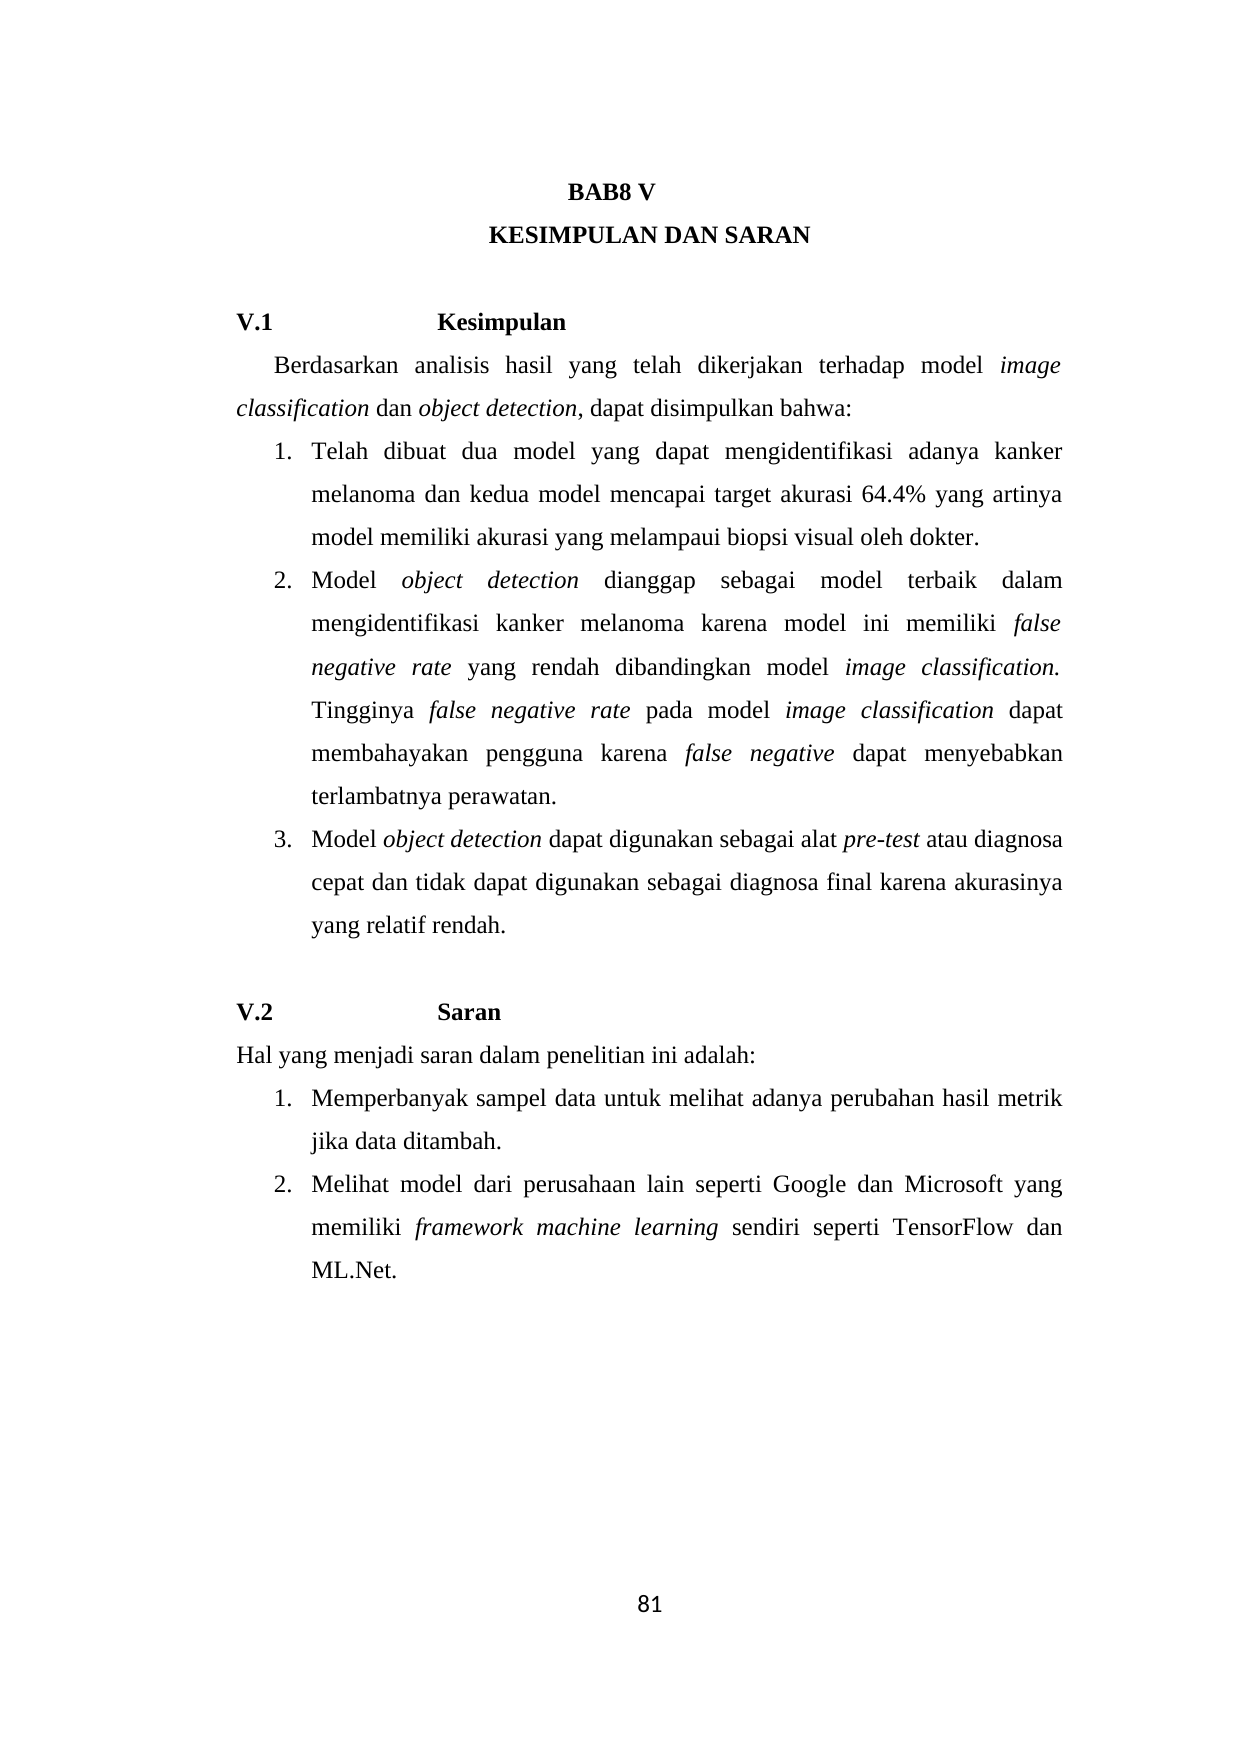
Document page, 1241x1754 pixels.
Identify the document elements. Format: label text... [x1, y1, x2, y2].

list Memperbanyak sampel data untuk melihat adanya perubahan hasil metrik jika data ditambah. [274, 1083, 1063, 1155]
text Berdasarkan analisis hasil yang telah dikerjakan terhadap model image classification dan object detection, dapat disimpulkan bahwa: [236, 350, 1063, 422]
subtitle Saran [236, 997, 1063, 1025]
text KESIMPULAN DAN SARAN [236, 220, 1063, 249]
text Hal yang menjadi saran dalam penelitian ini adalah: [236, 1040, 1063, 1068]
list Model object detection dapat digunakan sebagai alat pre-test atau diagnosa cepat dan tidak dapat digunakan sebagai diagnosa final karena akurasinya yang relatif rendah. [274, 824, 1063, 939]
list Model object detection dianggap sebagai model terbaik dalam mengidentifikasi kanker melanoma karena model ini memiliki false negative rate yang rendah dibandingkan model image classification. Tingginya false negative rate pada model image classification dapat membahayakan pengguna karena false negative dapat menyebabkan terlambatnya perawatan. [274, 565, 1063, 810]
subtitle Kesimpulan [236, 307, 1063, 335]
list Telah dibuat dua model yang dapat mengidentifikasi adanya kanker melanoma dan kedua model mencapai target akurasi 64.4% yang artinya model memiliki akurasi yang melampaui biopsi visual oleh dokter. [274, 436, 1063, 551]
list Melihat model dari perusahaan lain seperti Google dan Microsoft yang memiliki framework machine learning sendiri seperti TensorFlow dan ML.Net. [274, 1169, 1063, 1284]
